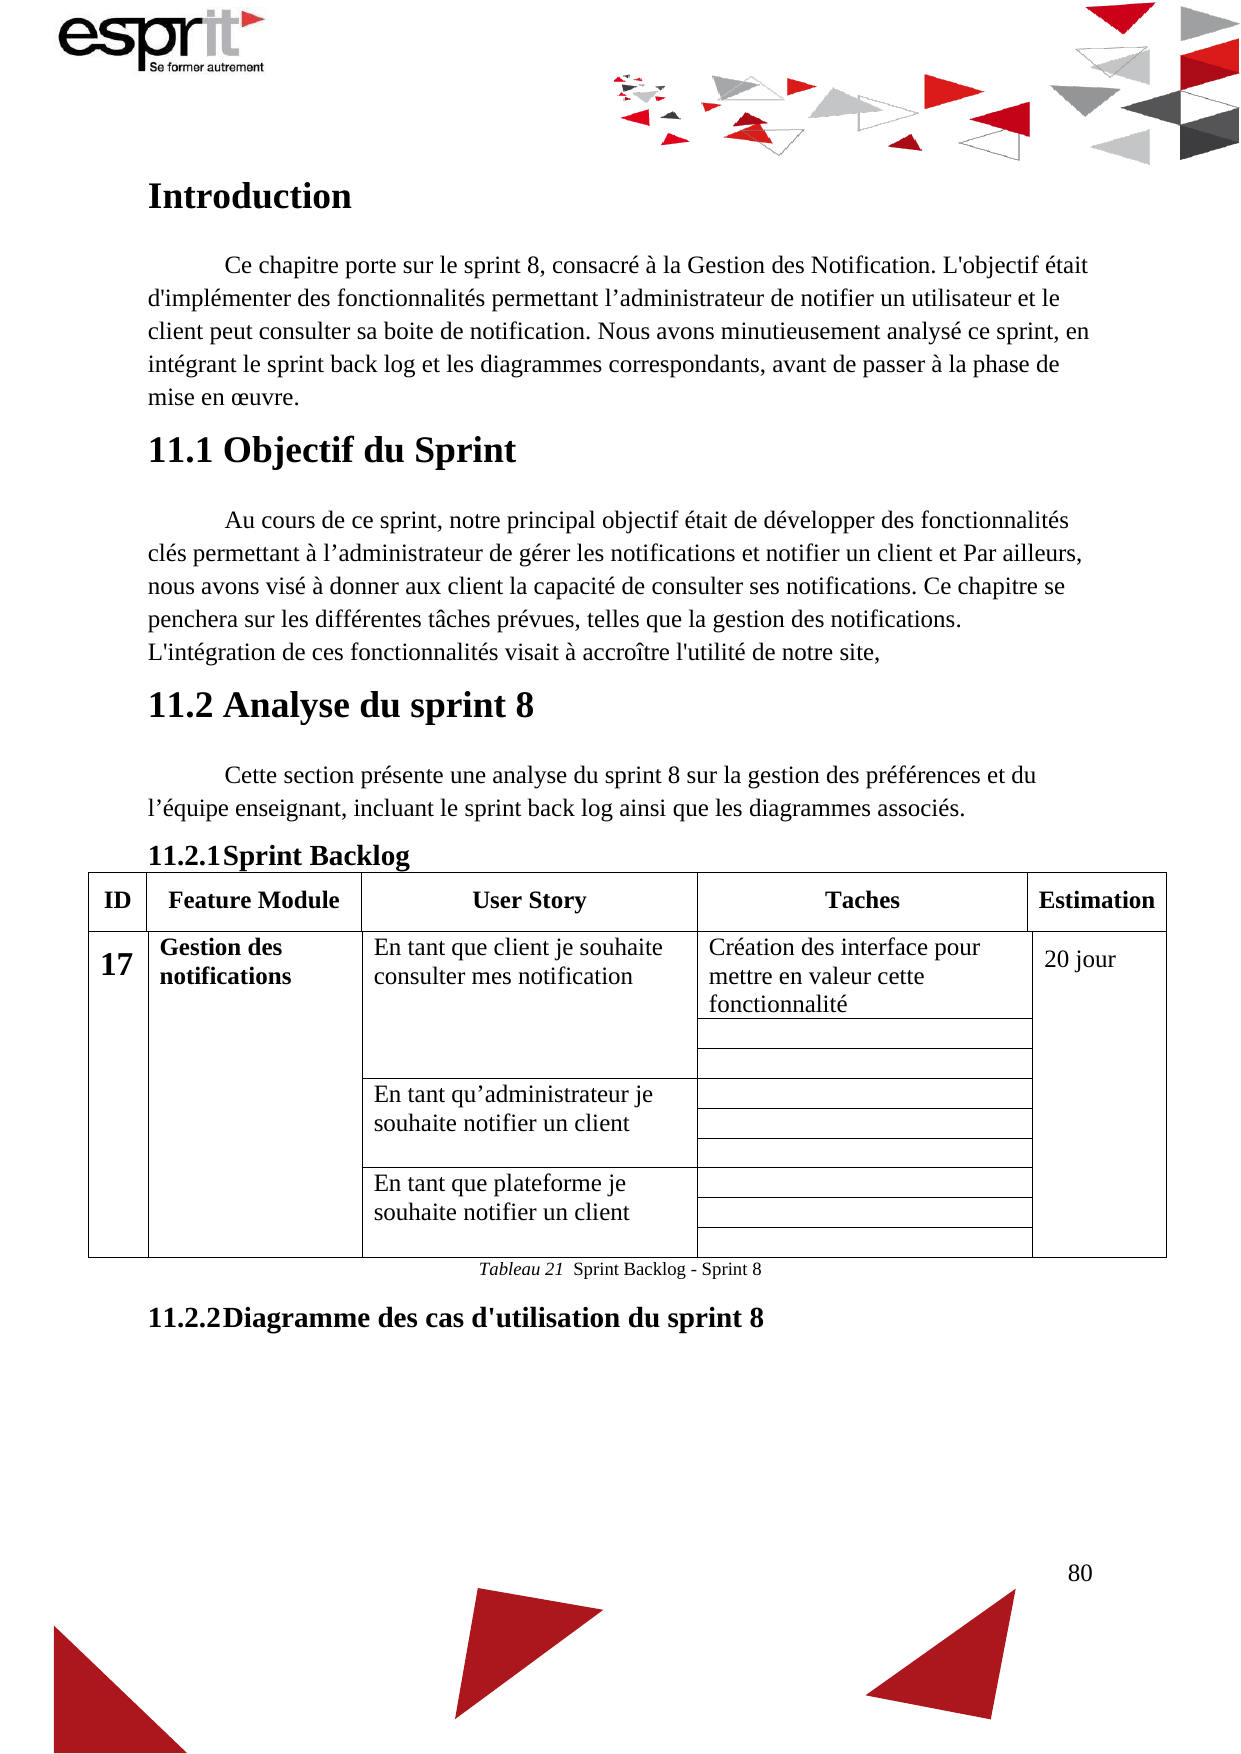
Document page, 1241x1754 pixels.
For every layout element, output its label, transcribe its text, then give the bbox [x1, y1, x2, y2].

table_header ID [89, 873, 146, 931]
table_header Feature Module [147, 873, 361, 931]
table_cell [698, 1168, 1032, 1197]
table_cell [698, 1019, 1032, 1048]
table_cell [698, 1079, 1032, 1108]
text Cette section présente une analyse du sprint 8 sur la gestion des préférences et du l’équipe enseignant, incluant le sprint back log ainsi que les diagrammes associés. [148, 760, 1093, 822]
text Au cours de ce sprint, notre principal objectif était de développer des fonctionnalités clés permettant à l’administrateur de gérer les notifications et notifier un client et Par ailleurs, nous avons visé à donner aux client la capacité de consulter ses notifications. Ce chapitre se penchera sur les différentes tâches prévues, telles que la gestion des notifications. L'intégration de ces fonctionnalités visait à accroître l'utilité de notre site, [148, 505, 1093, 666]
table_cell Gestion des notifications [149, 932, 362, 1257]
table_cell Création des interface pour mettre en valeur cette fonctionnalité [698, 932, 1032, 1018]
table_cell [698, 1139, 1032, 1167]
picture [613, 0, 1241, 167]
subtitle Introduction [148, 173, 1093, 216]
subtitle Objectif du Sprint [148, 428, 1093, 471]
table_cell 17 [89, 932, 148, 1257]
table_cell En tant que client je souhaite consulter mes notification [363, 932, 697, 1078]
table_cell [698, 1049, 1032, 1078]
table_cell [698, 1228, 1032, 1257]
table_header Estimation [1028, 873, 1166, 931]
subtitle Diagramme des cas d'utilisation du sprint 8 [148, 1300, 1093, 1333]
table_cell [698, 1109, 1032, 1137]
table_header Taches [698, 873, 1027, 931]
table_cell En tant qu’administrateur je souhaite notifier un client [363, 1079, 697, 1167]
table_cell [698, 1198, 1032, 1227]
table_cell En tant que plateforme je souhaite notifier un client [363, 1168, 697, 1257]
table_header User Story [362, 873, 697, 931]
table_cell 20 jour [1033, 932, 1166, 1257]
subtitle Analyse du sprint 8 [148, 683, 1093, 726]
text Ce chapitre porte sur le sprint 8, consacré à la Gestion des Notification. L'objectif était d'implémenter des fonctionnalités permettant l’administrateur de notifier un utilisateur et le client peut consulter sa boite de notification. Nous avons minutieusement analysé ce sprint, en intégrant le sprint back log et les diagrammes correspondants, avant de passer à la phase de mise en œuvre. [148, 250, 1093, 411]
picture [54, 7, 269, 75]
subtitle Sprint Backlog [148, 838, 1093, 872]
